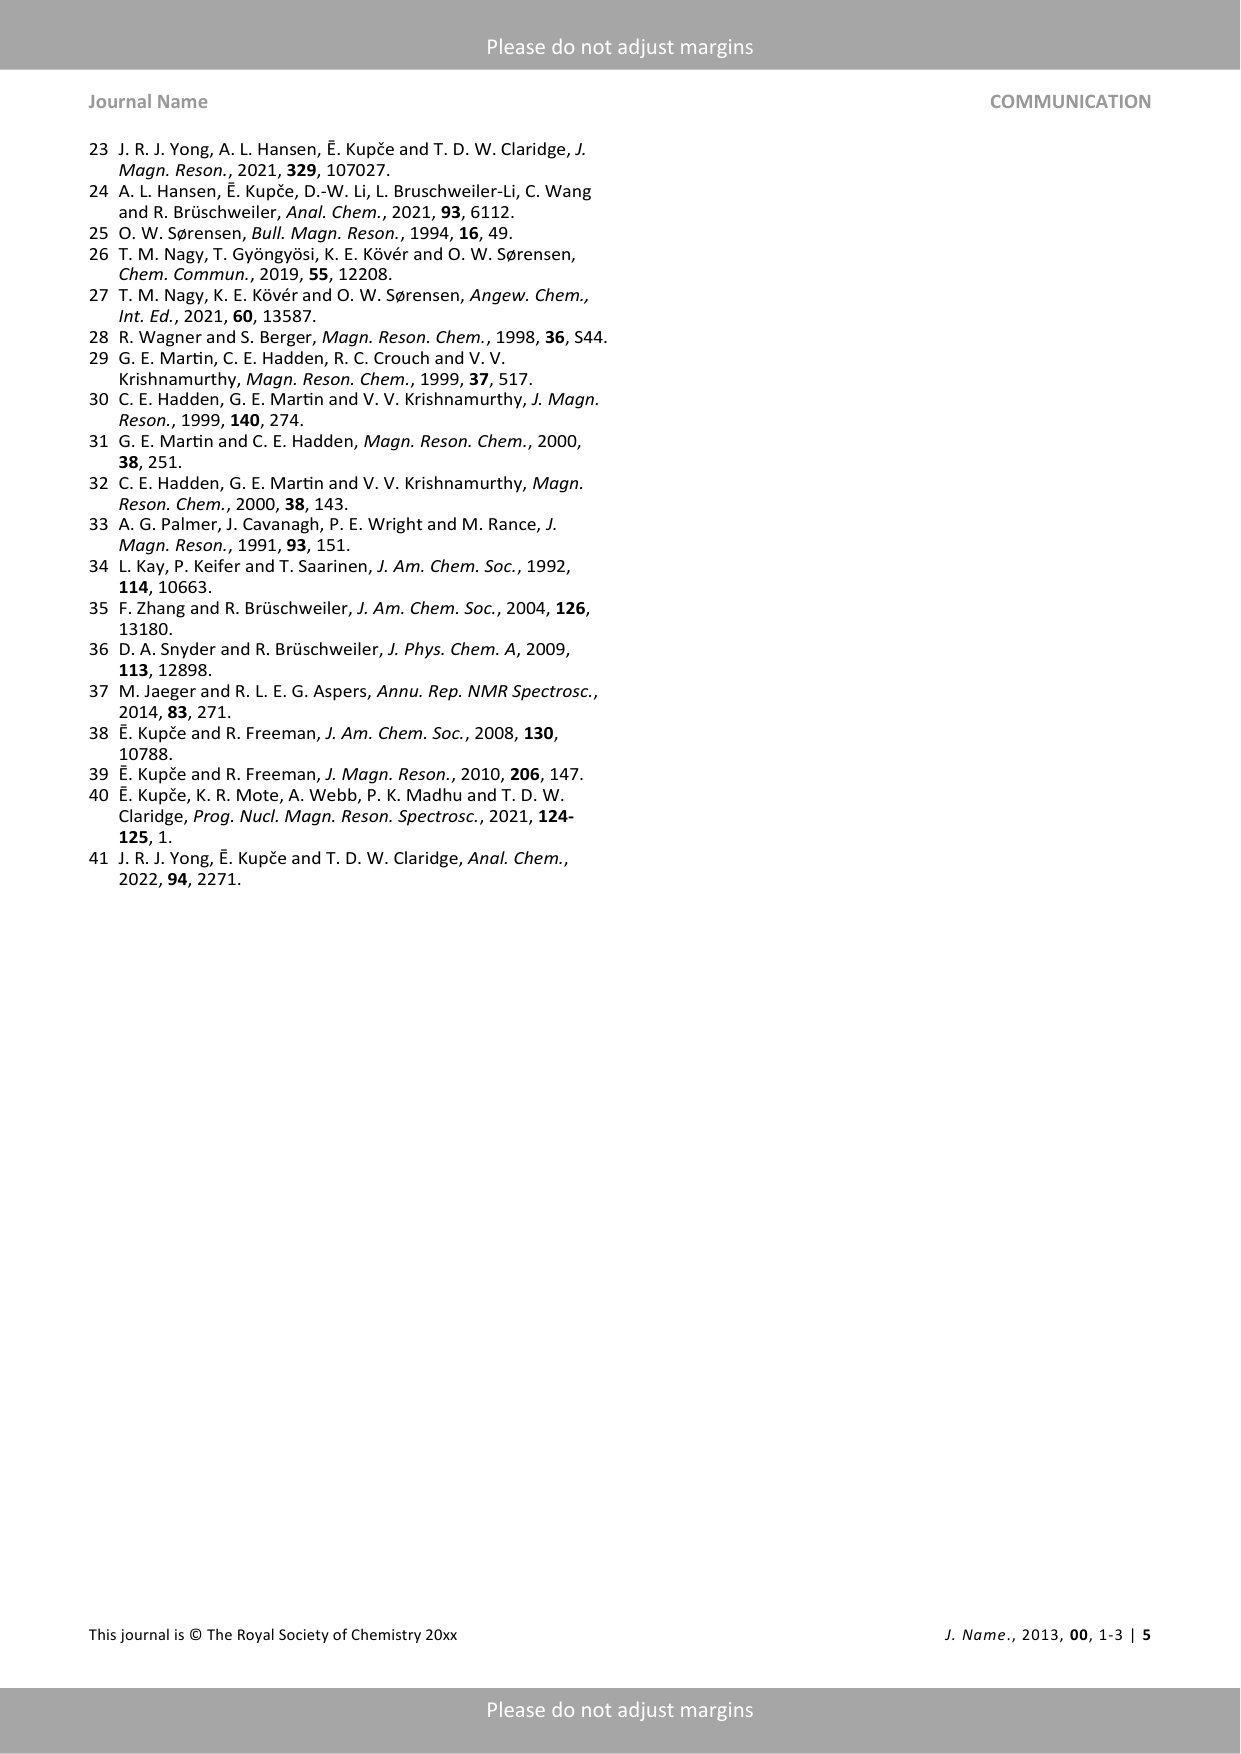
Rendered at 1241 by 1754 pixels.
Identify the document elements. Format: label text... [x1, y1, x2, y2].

text A. G. Palmer, J. Cavanagh, P. E. Wright and M. Rance, J. Magn. Reson., 1991, 93, 151. [89, 514, 608, 556]
text Ē. Kupče and R. Freeman, J. Magn. Reson., 2010, 206, 147. [89, 764, 608, 785]
text D. A. Snyder and R. Brüschweiler, J. Phys. Chem. A, 2009, 113, 12898. [89, 639, 608, 681]
text T. M. Nagy, K. E. Kövér and O. W. Sørensen, Angew. Chem., Int. Ed., 2021, 60, 13587. [89, 285, 608, 327]
text F. Zhang and R. Brüschweiler, J. Am. Chem. Soc., 2004, 126, 13180. [89, 597, 608, 639]
text R. Wagner and S. Berger, Magn. Reson. Chem., 1998, 36, S44. [89, 327, 608, 347]
text L. Kay, P. Keifer and T. Saarinen, J. Am. Chem. Soc., 1992, 114, 10663. [89, 556, 608, 597]
text J. R. J. Yong, Ē. Kupče and T. D. W. Claridge, Anal. Chem., 2022, 94, 2271. [89, 847, 608, 889]
text G. E. Martin and C. E. Hadden, Magn. Reson. Chem., 2000, 38, 251. [89, 431, 608, 472]
text Ē. Kupče, K. R. Mote, A. Webb, P. K. Madhu and T. D. W. Claridge, Prog. Nucl. Magn. Reson. Spectrosc., 2021, 124-125, 1. [89, 785, 608, 847]
text Ē. Kupče and R. Freeman, J. Am. Chem. Soc., 2008, 130, 10788. [89, 722, 608, 764]
text J. R. J. Yong, A. L. Hansen, Ē. Kupče and T. D. W. Claridge, J. Magn. Reson., 2021, 329, 107027. [89, 139, 608, 181]
text T. M. Nagy, T. Gyöngyösi, K. E. Kövér and O. W. Sørensen, Chem. Commun., 2019, 55, 12208. [89, 243, 608, 285]
text C. E. Hadden, G. E. Martin and V. V. Krishnamurthy, Magn. Reson. Chem., 2000, 38, 143. [89, 472, 608, 514]
text C. E. Hadden, G. E. Martin and V. V. Krishnamurthy, J. Magn. Reson., 1999, 140, 274. [89, 389, 608, 431]
text G. E. Martin, C. E. Hadden, R. C. Crouch and V. V. Krishnamurthy, Magn. Reson. Chem., 1999, 37, 517. [89, 347, 608, 389]
text O. W. Sørensen, Bull. Magn. Reson., 1994, 16, 49. [89, 222, 608, 243]
text M. Jaeger and R. L. E. G. Aspers, Annu. Rep. NMR Spectrosc., 2014, 83, 271. [89, 681, 608, 722]
text A. L. Hansen, Ē. Kupče, D.-W. Li, L. Bruschweiler-Li, C. Wang and R. Brüschweiler, Anal. Chem., 2021, 93, 6112. [89, 181, 608, 222]
